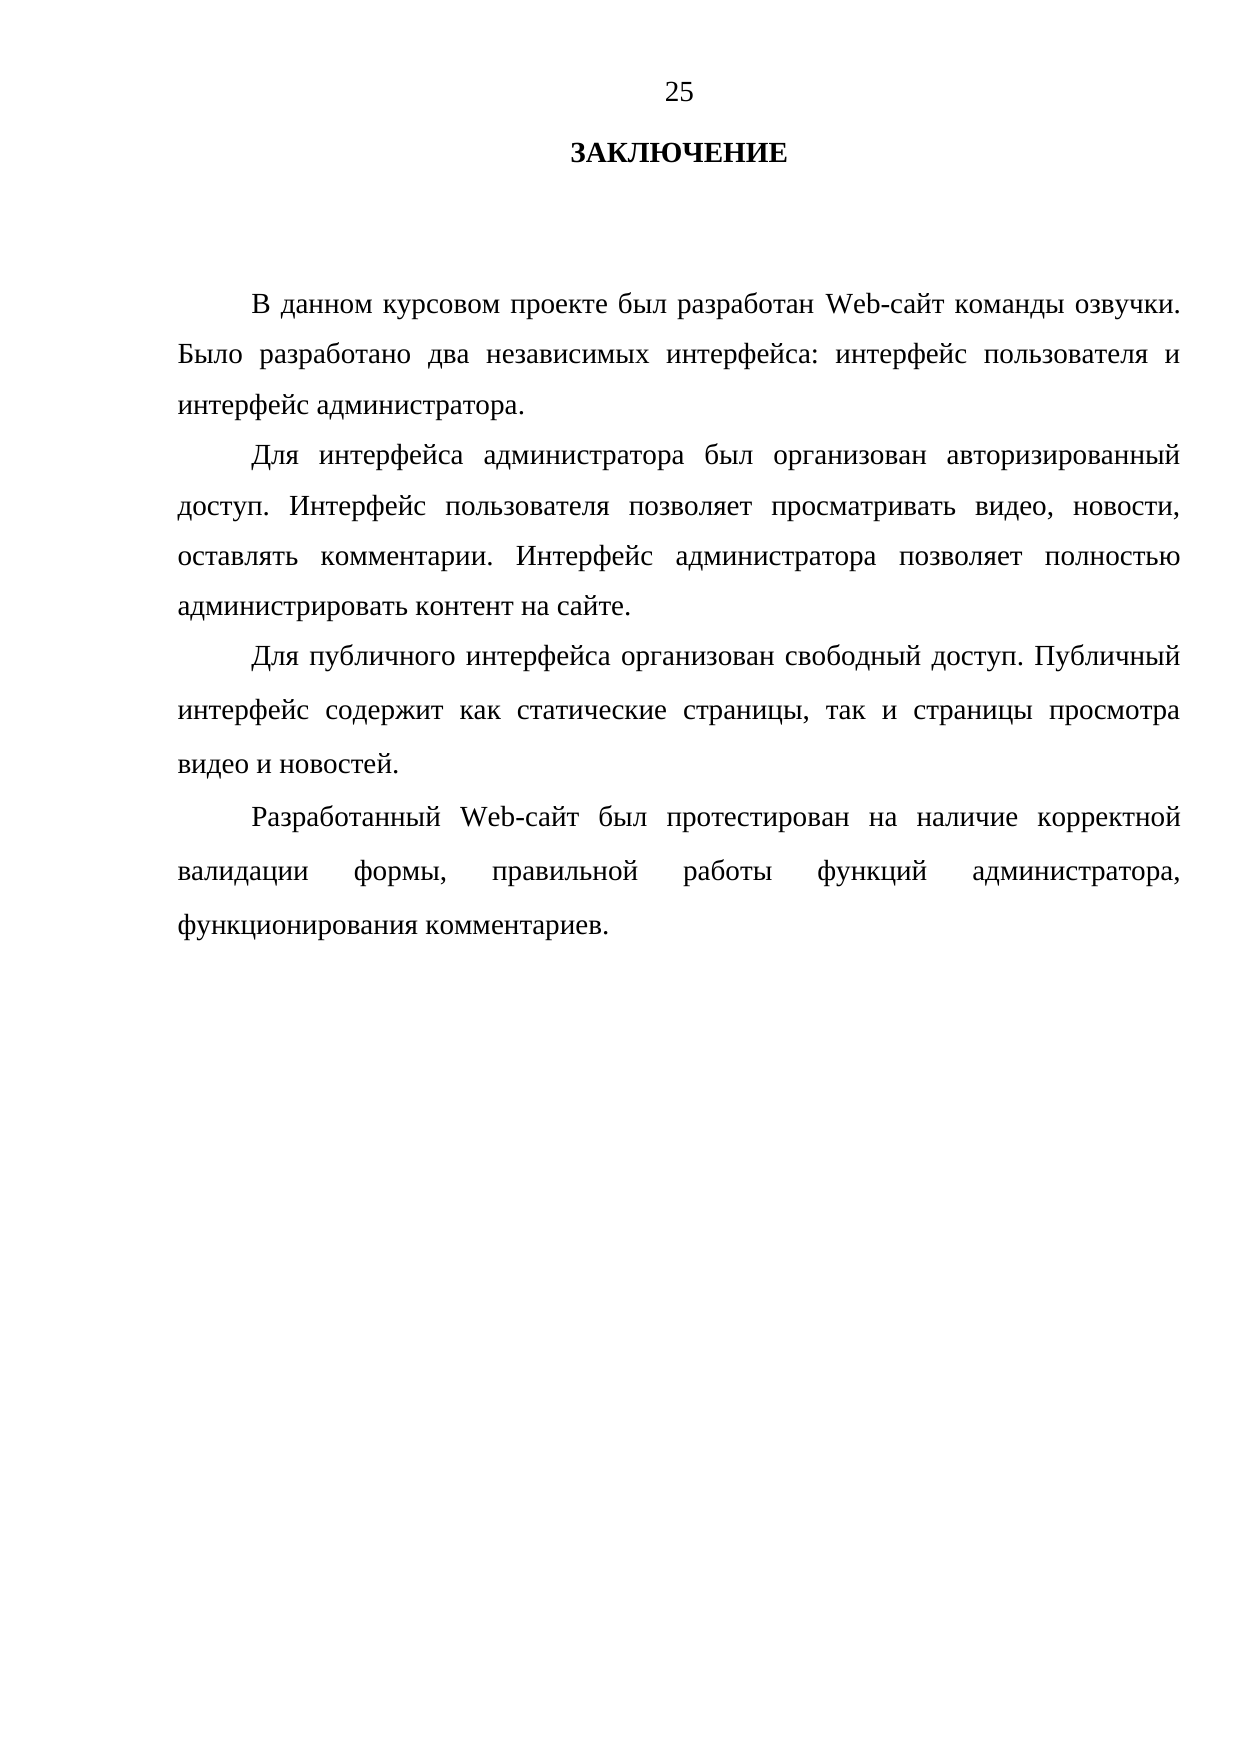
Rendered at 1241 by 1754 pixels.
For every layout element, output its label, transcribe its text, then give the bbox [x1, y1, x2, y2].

text Для интерфейса администратора был организован авторизированный доступ. Интерфейс пользователя позволяет просматривать видео, новости, оставлять комментарии. Интерфейс администратора позволяет полностью администрировать контент на сайте. [177, 437, 1181, 622]
text Для публичного интерфейса организован свободный доступ. Публичный интерфейс содержит как статические страницы, так и страницы просмотра видео и новостей. [177, 638, 1181, 779]
text ЗАКЛЮЧЕНИЕ [177, 135, 1181, 169]
text В данном курсовом проекте был разработан Web-сайт команды озвучки. Было разработано два независимых интерфейса: интерфейс пользователя и интерфейс администратора. [177, 286, 1181, 421]
text Разработанный Web-сайт был протестирован на наличие корректной валидации формы, правильной работы функций администратора, функционирования комментариев. [177, 799, 1181, 940]
